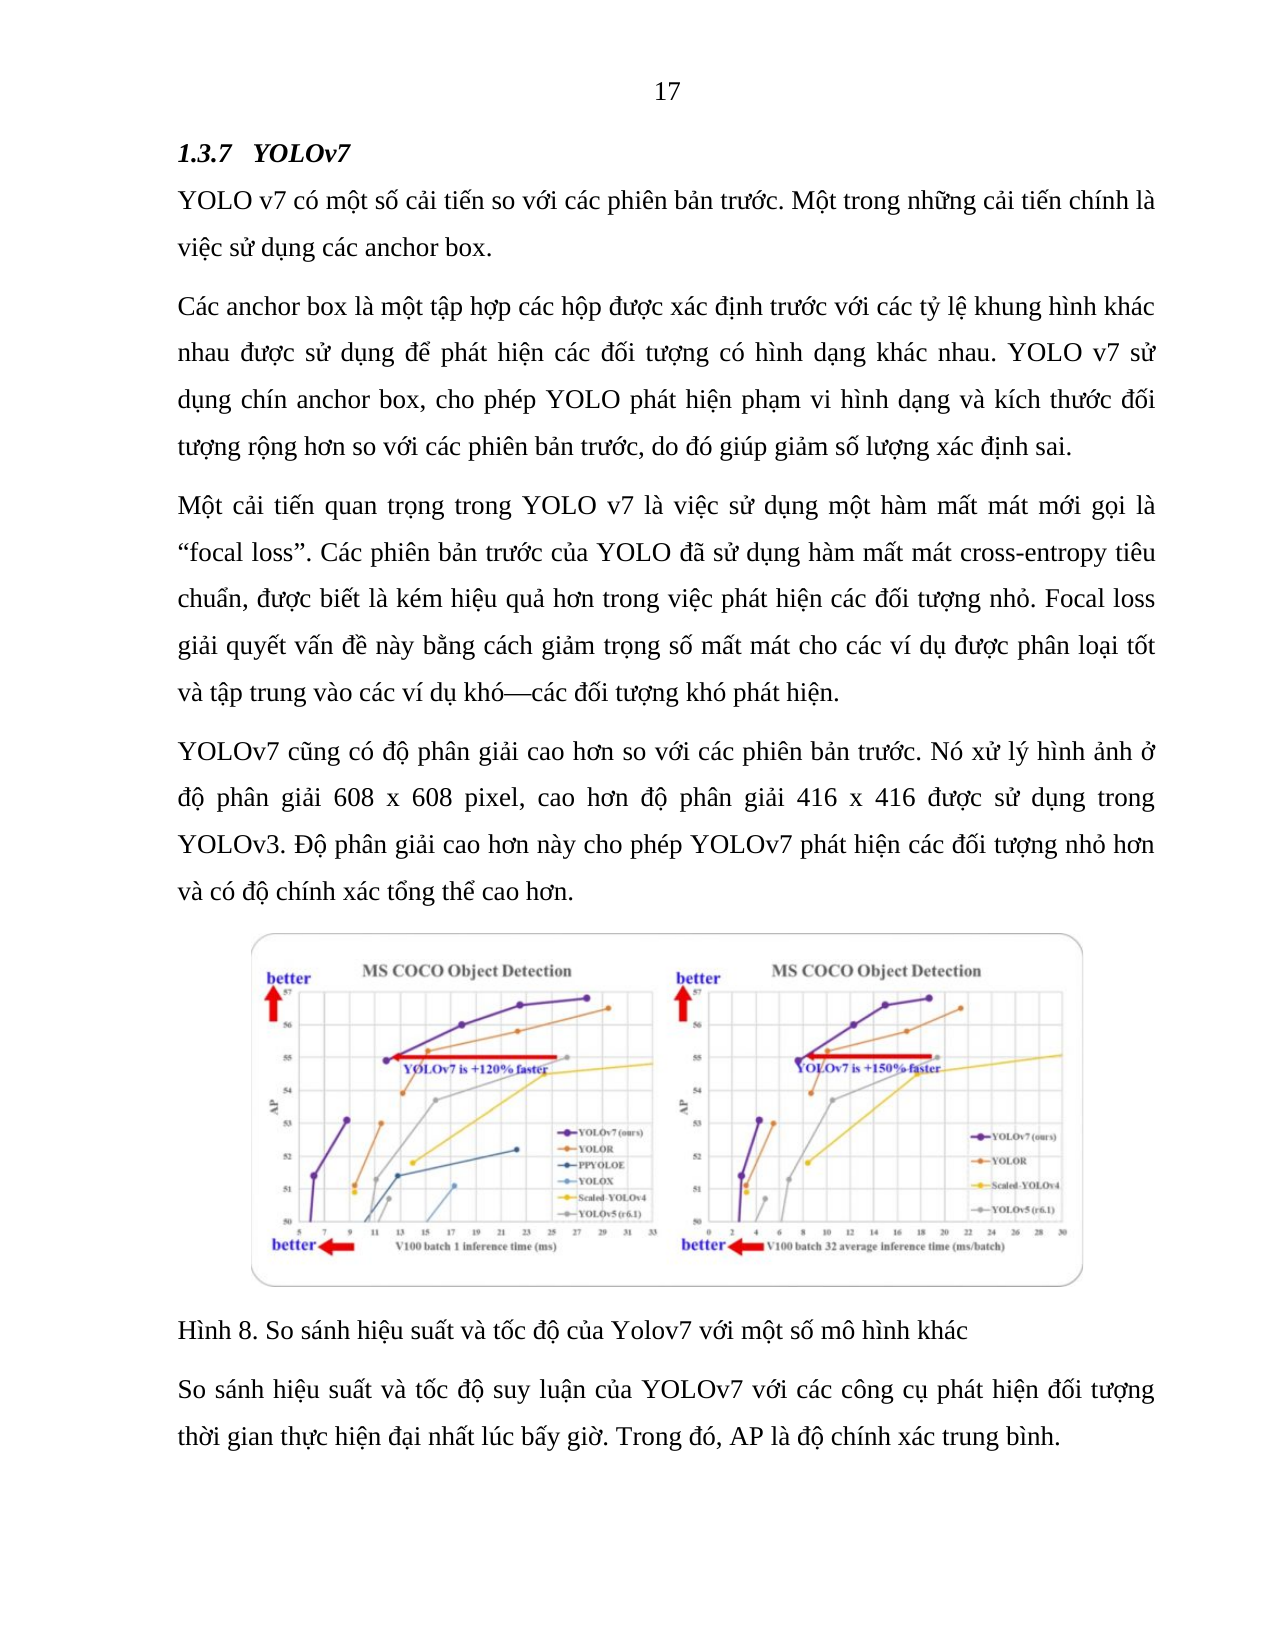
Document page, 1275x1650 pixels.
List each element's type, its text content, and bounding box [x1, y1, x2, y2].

text YOLO v7 có một số cải tiến so với các phiên bản trước. Một trong những cải tiến chính là việc sử dụng các anchor box. [177, 184, 1157, 262]
text So sánh hiệu suất và tốc độ suy luận của YOLOv7 với các công cụ phát hiện đối tượng thời gian thực hiện đại nhất lúc bấy giờ. Trong đó, AP là độ chính xác trung bình. [177, 1373, 1157, 1451]
text Một cải tiến quan trọng trong YOLO v7 là việc sử dụng một hàm mất mát mới gọi là “focal loss”. Các phiên bản trước của YOLO đã sử dụng hàm mất mát cross-entropy tiêu chuẩn, được biết là kém hiệu quả hơn trong việc phát hiện các đối tượng nhỏ. Focal loss giải quyết vấn đề này bằng cách giảm trọng số mất mát cho các ví dụ được phân loại tốt và tập trung vào các ví dụ khó—các đối tượng khó phát hiện. [177, 489, 1157, 707]
picture [251, 933, 1084, 1287]
text YOLOv7 cũng có độ phân giải cao hơn so với các phiên bản trước. Nó xử lý hình ảnh ở độ phân giải 608 x 608 pixel, cao hơn độ phân giải 416 x 416 được sử dụng trong YOLOv3. Độ phân giải cao hơn này cho phép YOLOv7 phát hiện các đối tượng nhỏ hơn và có độ chính xác tổng thể cao hơn. [177, 735, 1157, 906]
subtitle YOLOv7 [177, 137, 1157, 168]
text Hình 8. So sánh hiệu suất và tốc độ của Yolov7 với một số mô hình khác [177, 1314, 1157, 1345]
text Các anchor box là một tập hợp các hộp được xác định trước với các tỷ lệ khung hình khác nhau được sử dụng để phát hiện các đối tượng có hình dạng khác nhau. YOLO v7 sử dụng chín anchor box, cho phép YOLO phát hiện phạm vi hình dạng và kích thước đối tượng rộng hơn so với các phiên bản trước, do đó giúp giảm số lượng xác định sai. [177, 290, 1157, 461]
